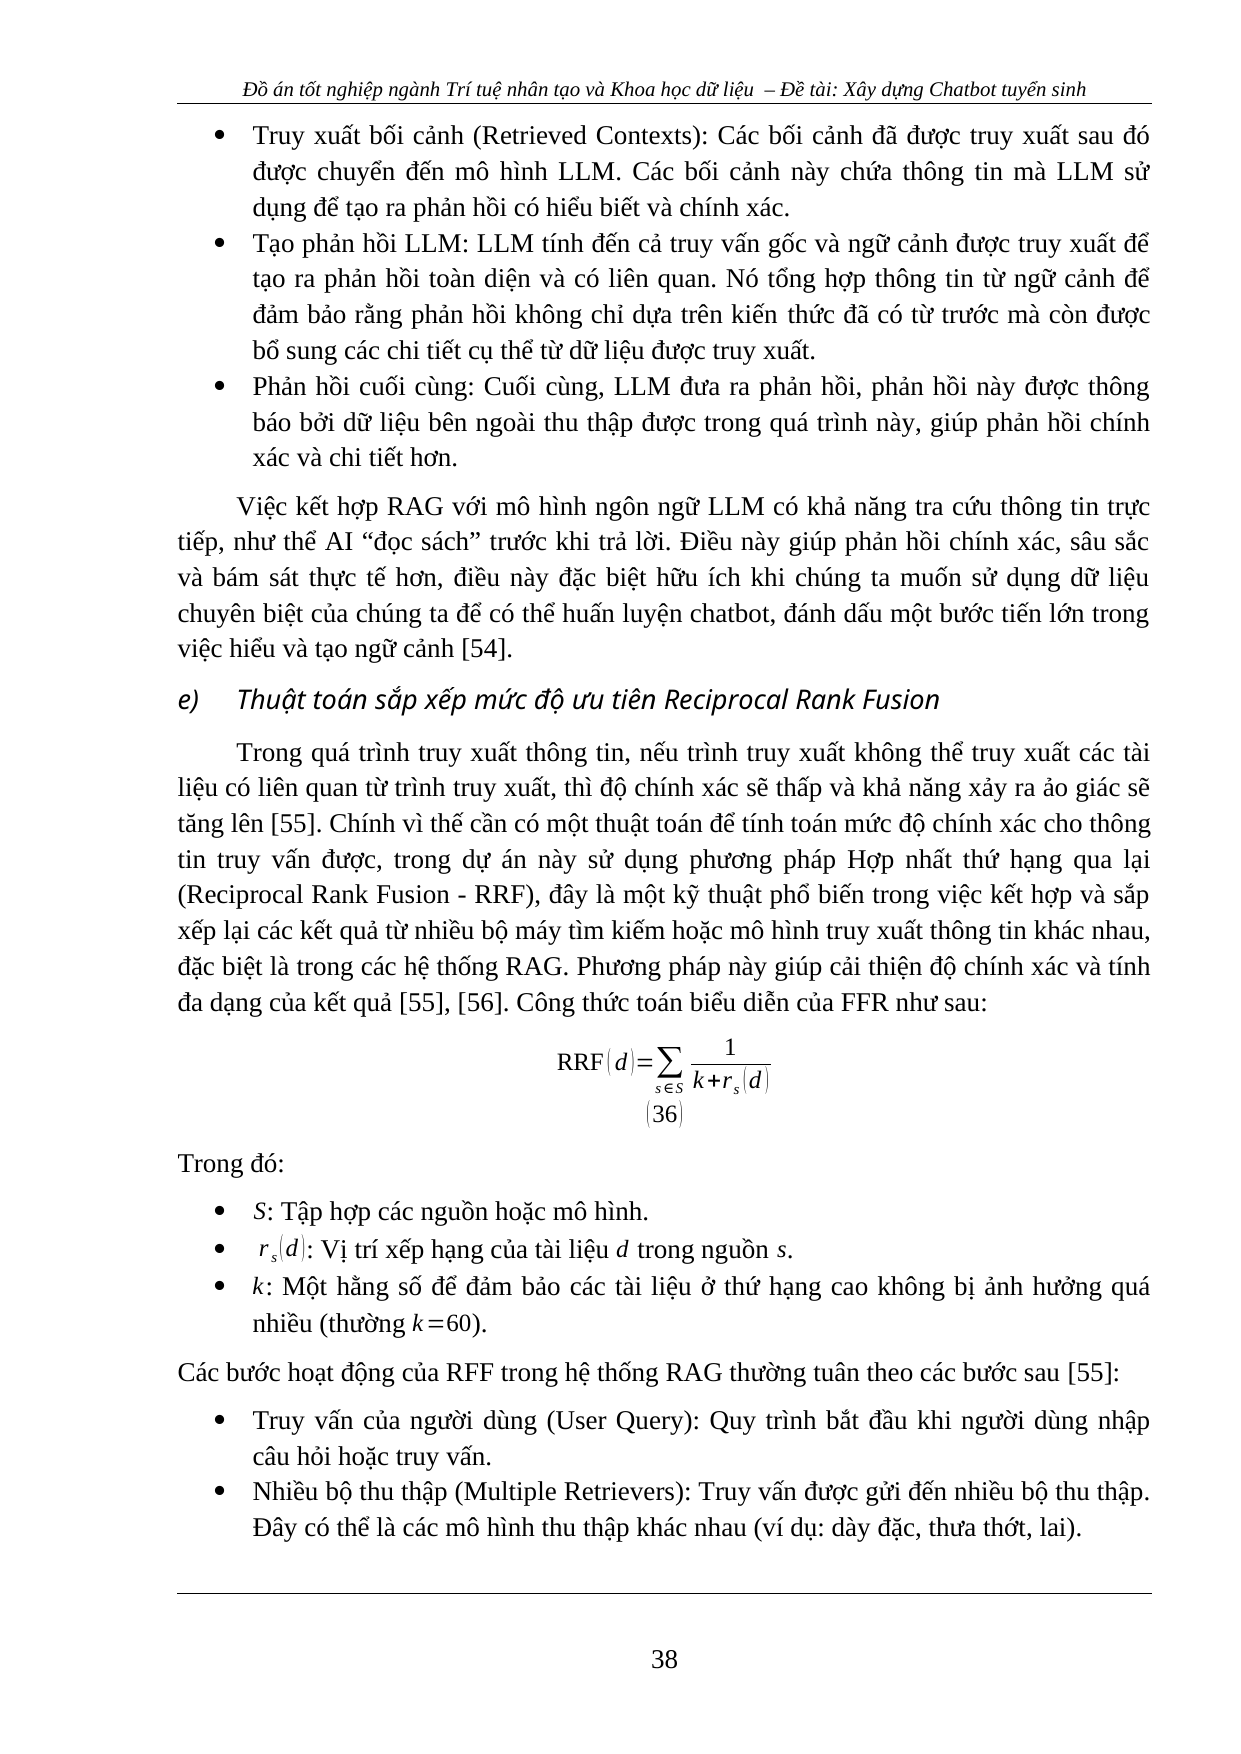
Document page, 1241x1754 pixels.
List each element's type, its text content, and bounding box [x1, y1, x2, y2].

subtitle Thuật toán sắp xếp mức độ ưu tiên Reciprocal Rank Fusion [177, 681, 1152, 718]
list : Vị trí xếp hạng của tài liệu trong nguồn . [215, 1233, 1152, 1266]
list : Tập hợp các nguồn hoặc mô hình. [215, 1195, 1152, 1228]
list Nhiều bộ thu thập (Multiple Retrievers): Truy vấn được gửi đến nhiều bộ thu thập. Đây có thể là các mô hình thu thập khác nhau (ví dụ: dày đặc, thưa thớt, lai). [215, 1476, 1152, 1542]
list : Một hằng số để đảm bảo các tài liệu ở thứ hạng cao không bị ảnh hưởng quá nhiều (thường ). [215, 1270, 1152, 1339]
text Trong đó: [177, 1147, 1152, 1178]
text Việc kết hợp RAG với mô hình ngôn ngữ LLM có khả năng tra cứu thông tin trực tiếp, như thể AI “đọc sách” trước khi trả lời. Điều này giúp phản hồi chính xác, sâu sắc và bám sát thực tế hơn, điều này đặc biệt hữu ích khi chúng ta muốn sử dụng dữ liệu chuyên biệt của chúng ta để có thể huấn luyện chatbot, đánh dấu một bước tiến lớn trong việc hiểu và tạo ngữ cảnh . [177, 489, 1152, 664]
text Trong quá trình truy xuất thông tin, nếu trình truy xuất không thể truy xuất các tài liệu có liên quan từ trình truy xuất, thì độ chính xác sẽ thấp và khả năng xảy ra ảo giác sẽ tăng lên . Chính vì thế cần có một thuật toán để tính toán mức độ chính xác cho thông tin truy vấn được, trong dự án này sử dụng phương pháp Hợp nhất thứ hạng qua lại (Reciprocal Rank Fusion - RRF), đây là một kỹ thuật phổ biến trong việc kết hợp và sắp xếp lại các kết quả từ nhiều bộ máy tìm kiếm hoặc mô hình truy xuất thông tin khác nhau, đặc biệt là trong các hệ thống RAG. Phương pháp này giúp cải thiện độ chính xác và tính đa dạng của kết quả . Công thức toán biểu diễn của FFR như sau: [177, 736, 1152, 1017]
list Truy vấn của người dùng (User Query): Quy trình bắt đầu khi người dùng nhập câu hỏi hoặc truy vấn. [215, 1404, 1152, 1471]
list Tạo phản hồi LLM: LLM tính đến cả truy vấn gốc và ngữ cảnh được truy xuất để tạo ra phản hồi toàn diện và có liên quan. Nó tổng hợp thông tin từ ngữ cảnh để đảm bảo rằng phản hồi không chỉ dựa trên kiến ​​thức đã có từ trước mà còn được bổ sung các chi tiết cụ thể từ dữ liệu được truy xuất. [215, 227, 1152, 365]
text Các bước hoạt động của RFF trong hệ thống RAG thường tuân theo các bước sau : [177, 1356, 1152, 1387]
list Truy xuất bối cảnh (Retrieved Contexts): Các bối cảnh đã được truy xuất sau đó được chuyển đến mô hình LLM. Các bối cảnh này chứa thông tin mà LLM sử dụng để tạo ra phản hồi có hiểu biết và chính xác. [215, 119, 1152, 222]
list Phản hồi cuối cùng: Cuối cùng, LLM đưa ra phản hồi, phản hồi này được thông báo bởi dữ liệu bên ngoài thu thập được trong quá trình này, giúp phản hồi chính xác và chi tiết hơn. [215, 370, 1152, 472]
